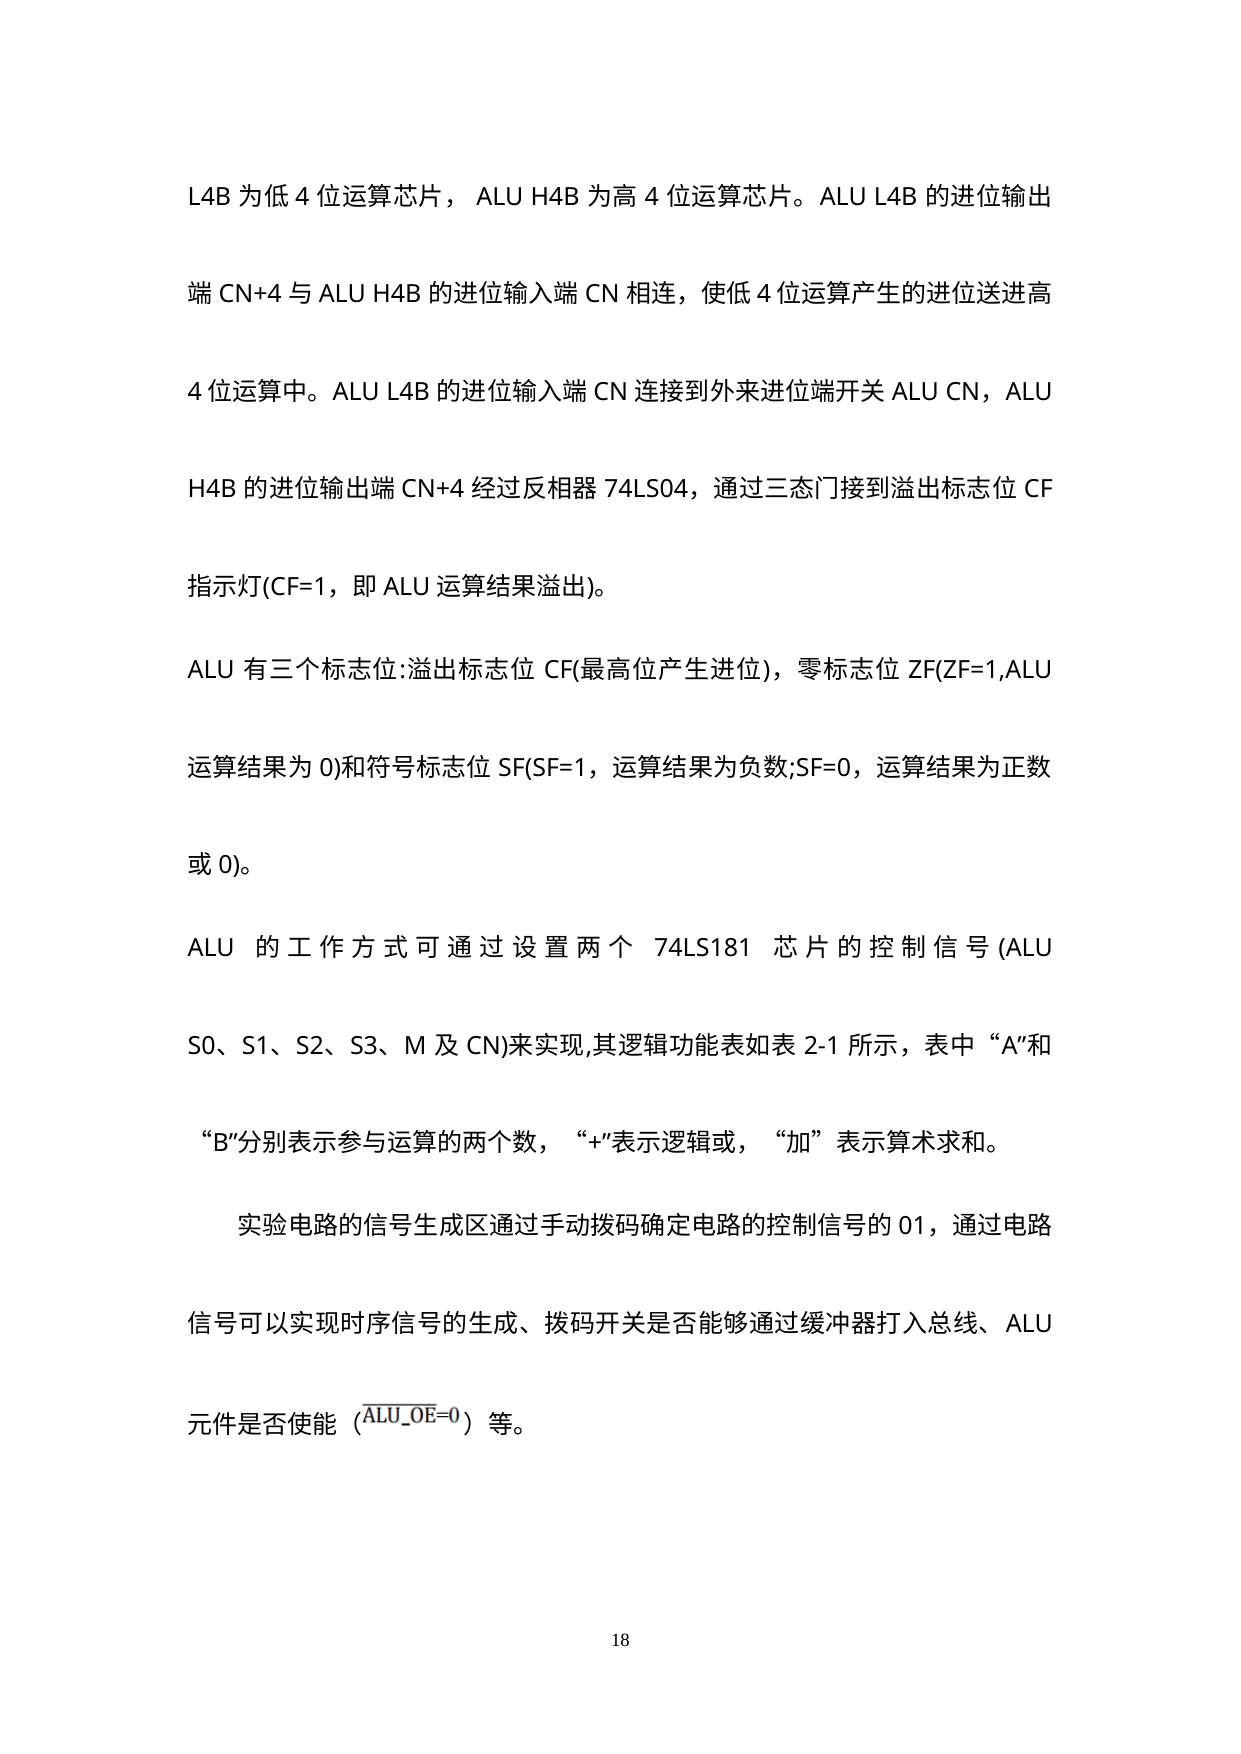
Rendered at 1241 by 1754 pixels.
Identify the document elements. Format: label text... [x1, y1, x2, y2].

list 实验电路的信号生成区通过手动拨码确定电路的控制信号的01，通过电路信号可以实现时序信号的生成、拨码开关是否能够通过缓冲器打入总线、ALU元件是否使能（）等。 [187, 1191, 1053, 1451]
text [187, 162, 1053, 617]
text ALU 有三个标志位:溢出标志位 CF(最高位产生进位)，零标志位 ZF(ZF=1,ALU 运算结果为 0)和符号标志位 SF(SF=1，运算结果为负数;SF=0，运算结果为正数或 0)。 [187, 635, 1053, 895]
text ALU 的工作方式可通过设置两个 74LS181 芯片的控制信号(ALU S0、S1、S2、S3、M 及 CN)来实现,其逻辑功能表如表 2-1 所示，表中“A”和“B”分别表示参与运算的两个数，“+”表示逻辑或，“加”表示算术求和。 [187, 913, 1053, 1173]
picture [362, 1396, 463, 1434]
